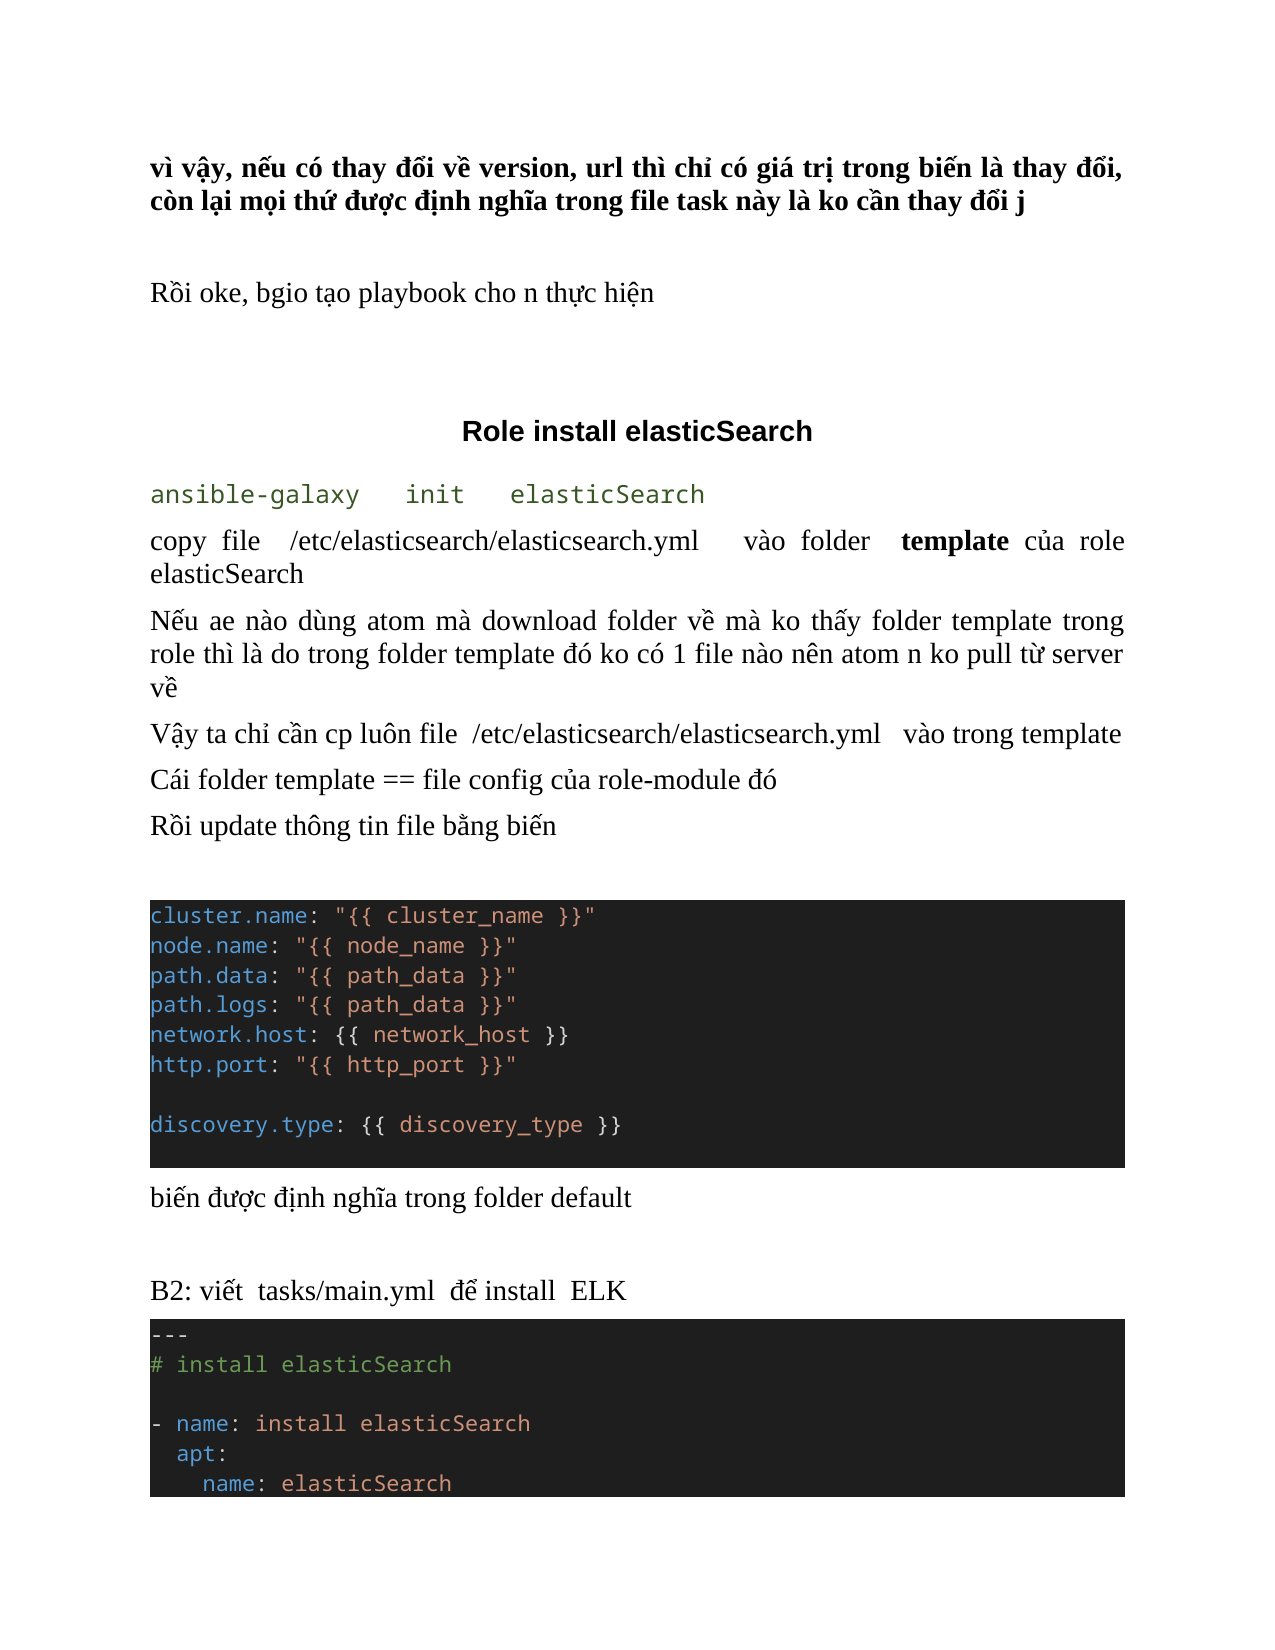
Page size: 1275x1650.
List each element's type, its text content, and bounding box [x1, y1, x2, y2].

text - name: install elasticSearch [150, 1408, 1125, 1438]
subtitle Role install elasticSearch [150, 414, 1125, 447]
text # install elasticSearch [150, 1348, 1125, 1378]
text Rồi oke, bgio tạo playbook cho n thực hiện [150, 276, 1125, 309]
text name: elasticSearch [150, 1468, 1125, 1497]
text apt: [150, 1438, 1125, 1468]
text vì vậy, nếu có thay đổi về version, url thì chỉ có giá trị trong biến là thay đổi, còn lại mọi thứ được định nghĩa trong file task này là ko cần thay đổi j [150, 150, 1125, 217]
text node.name: "{{ node_name }}" [150, 930, 1125, 959]
text cluster.name: "{{ cluster_name }}" [150, 900, 1125, 930]
text ansible-galaxy init elasticSearch [150, 477, 1125, 511]
text biến được định nghĩa trong folder default [150, 1181, 1125, 1214]
text B2: viết tasks/main.yml để install ELK [150, 1273, 1125, 1306]
text Rồi update thông tin file bằng biến [150, 808, 1125, 841]
text Vậy ta chỉ cần cp luôn file /etc/elasticsearch/elasticsearch.yml vào trong template [150, 716, 1125, 749]
text copy file /etc/elasticsearch/elasticsearch.yml vào folder template của role elasticSearch [150, 523, 1125, 590]
text path.logs: "{{ path_data }}" [150, 989, 1125, 1019]
text network.host: {{ network_host }} [150, 1019, 1125, 1049]
text discovery.type: {{ discovery_type }} [150, 1108, 1125, 1138]
text Cái folder template == file config của role-module đó [150, 762, 1125, 795]
text Nếu ae nào dùng atom mà download folder về mà ko thấy folder template trong role thì là do trong folder template đó ko có 1 file nào nên atom n ko pull từ server về [150, 603, 1125, 703]
text http.port: "{{ http_port }}" [150, 1049, 1125, 1079]
text --- [150, 1319, 1125, 1348]
text path.data: "{{ path_data }}" [150, 959, 1125, 989]
